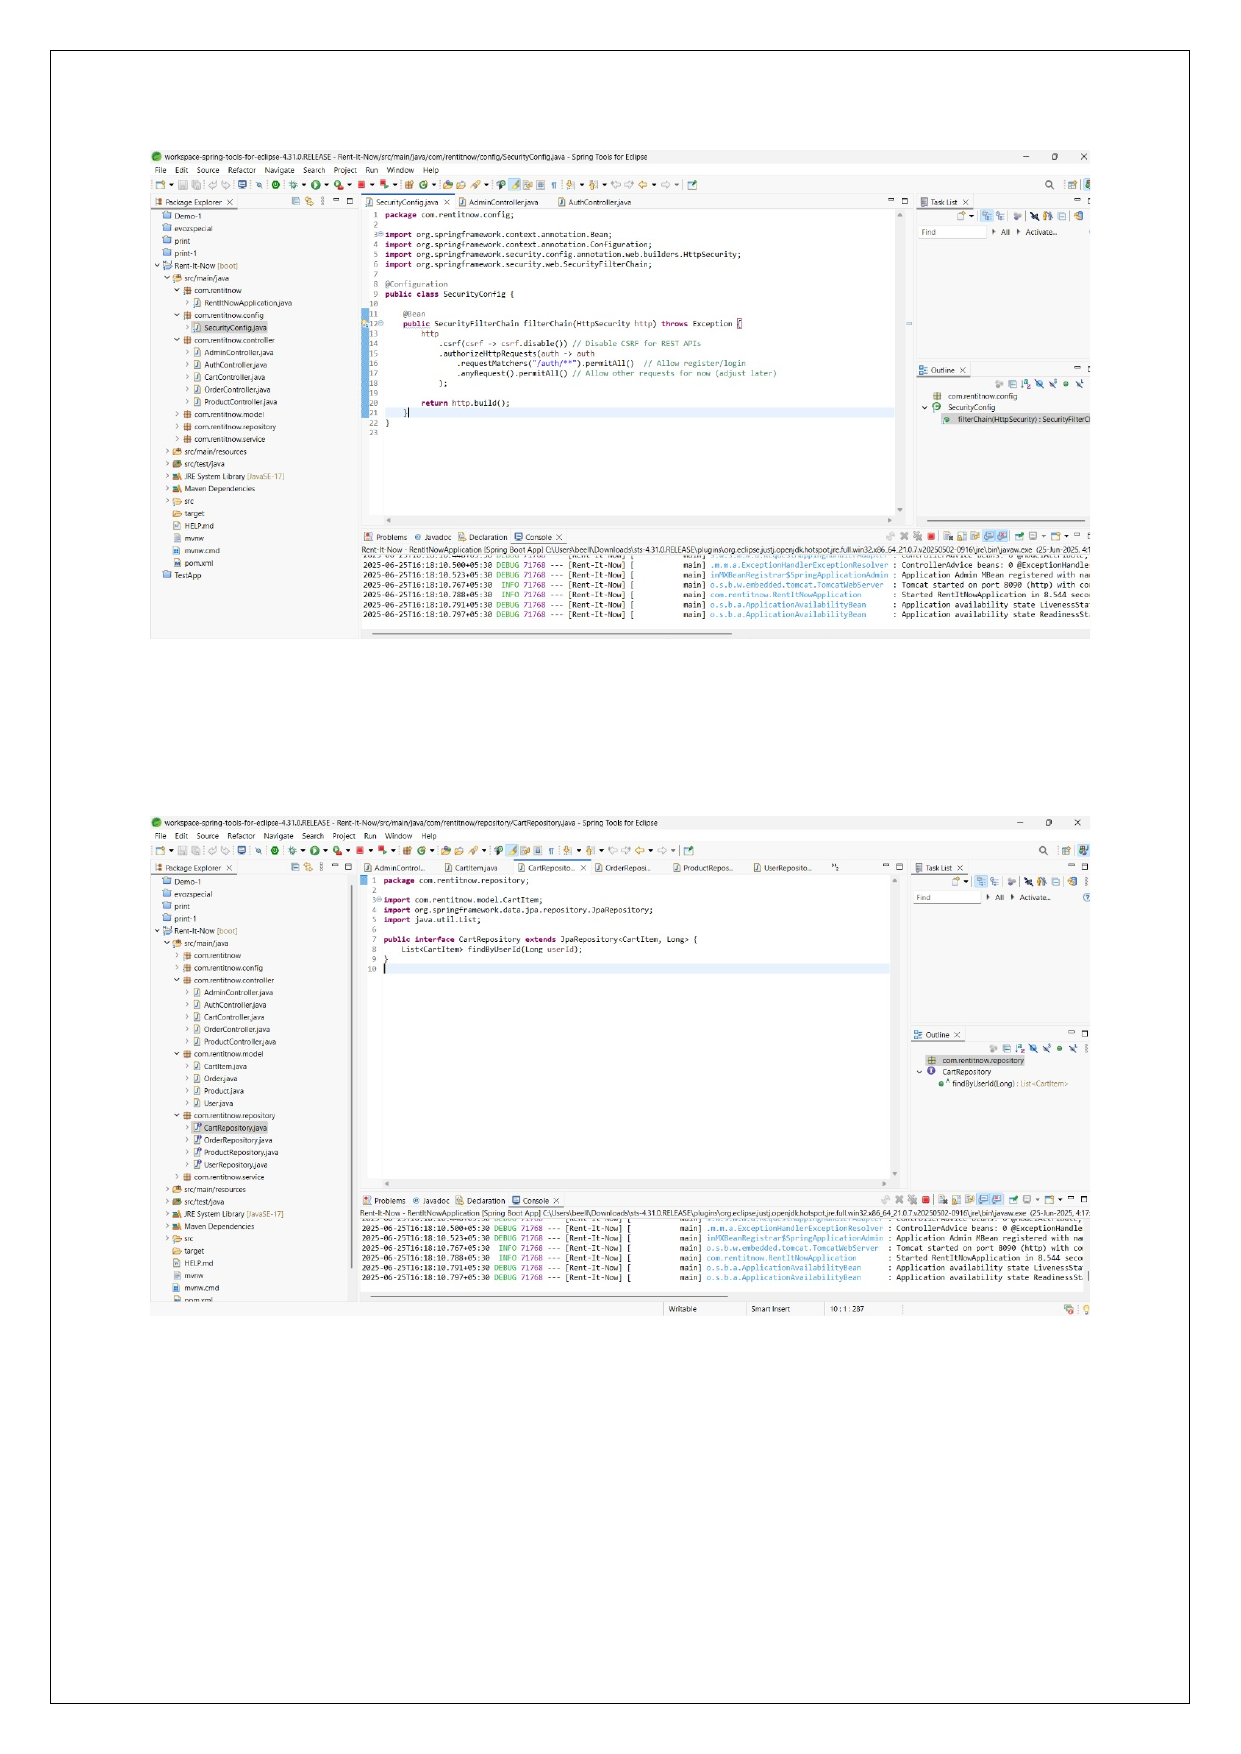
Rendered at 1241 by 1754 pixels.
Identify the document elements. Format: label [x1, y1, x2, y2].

picture [150, 816, 1091, 1316]
picture [150, 150, 1091, 639]
